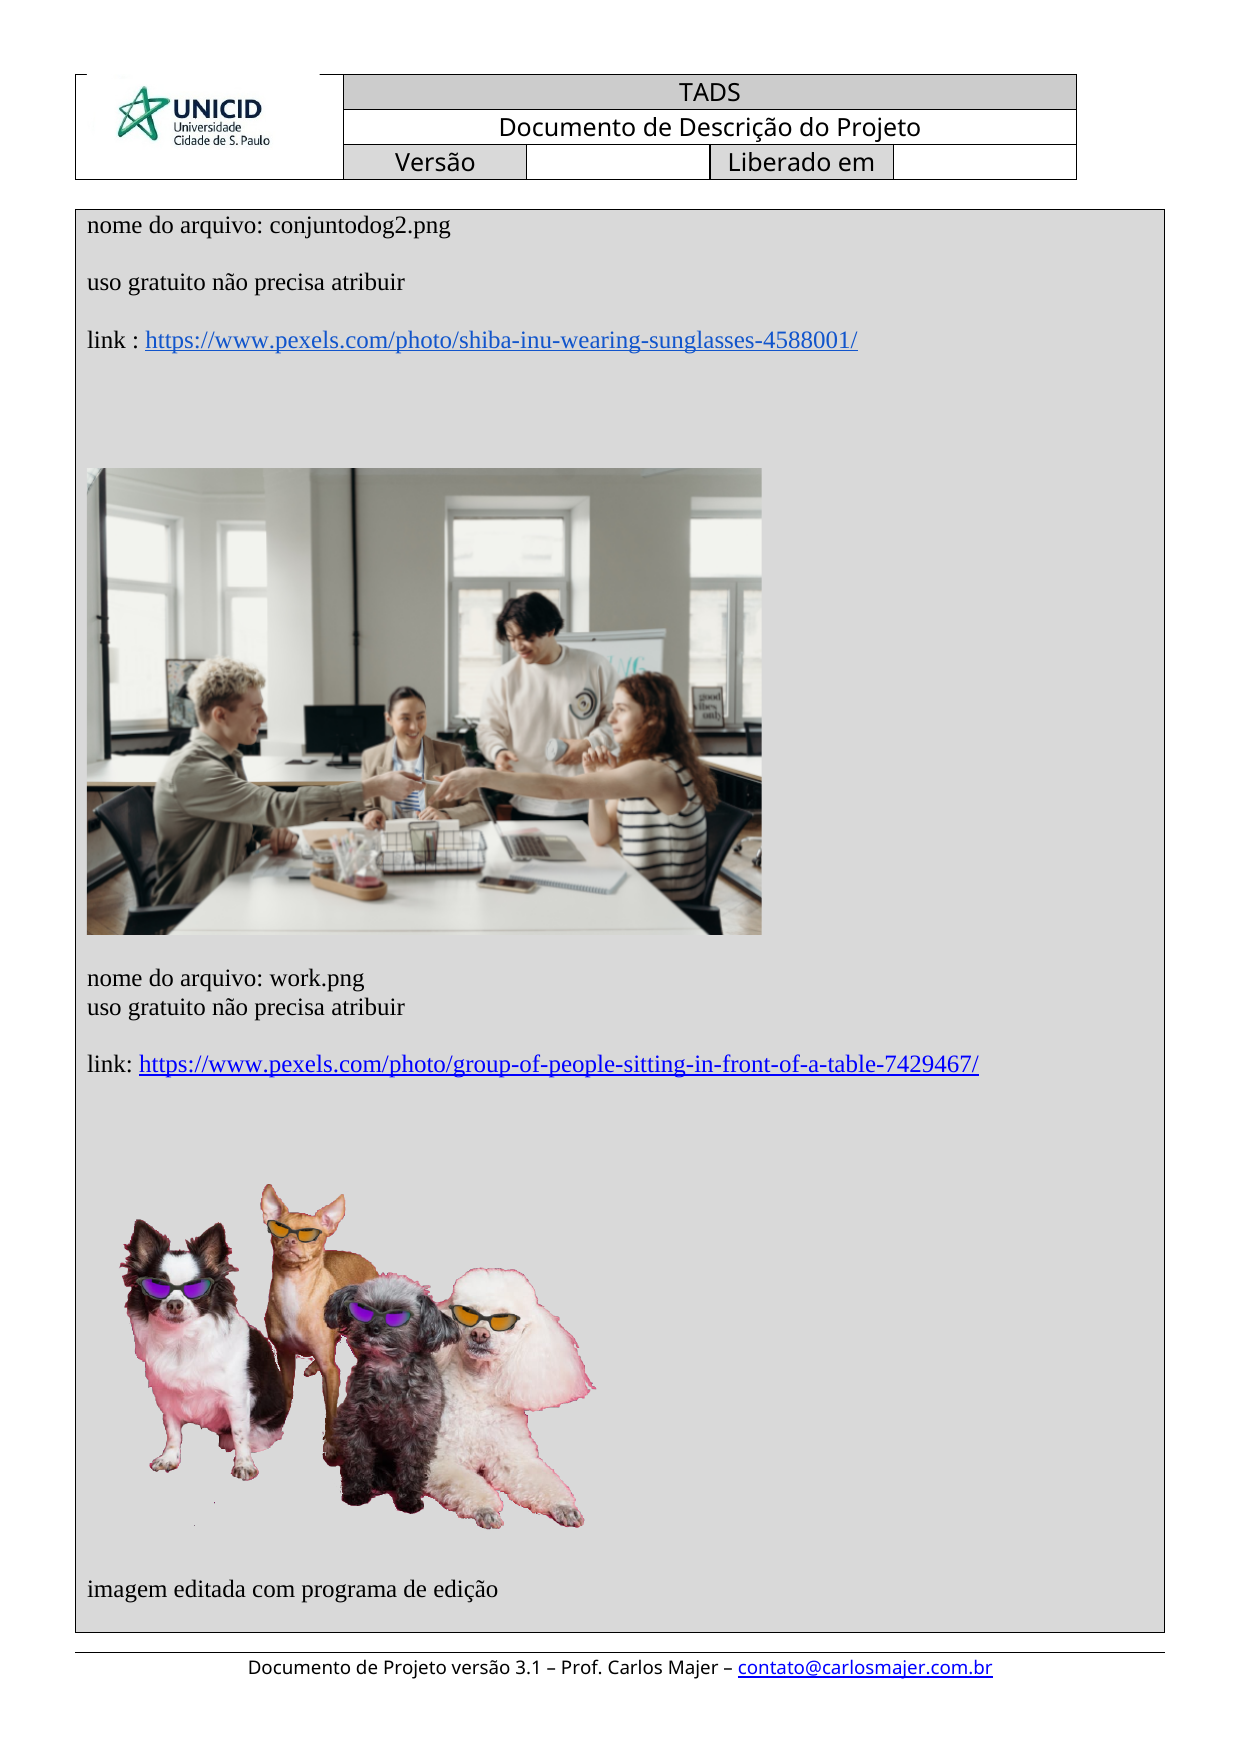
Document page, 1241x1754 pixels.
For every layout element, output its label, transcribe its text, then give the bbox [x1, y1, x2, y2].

picture [86, 468, 762, 935]
picture [86, 74, 320, 166]
picture [86, 1164, 612, 1546]
